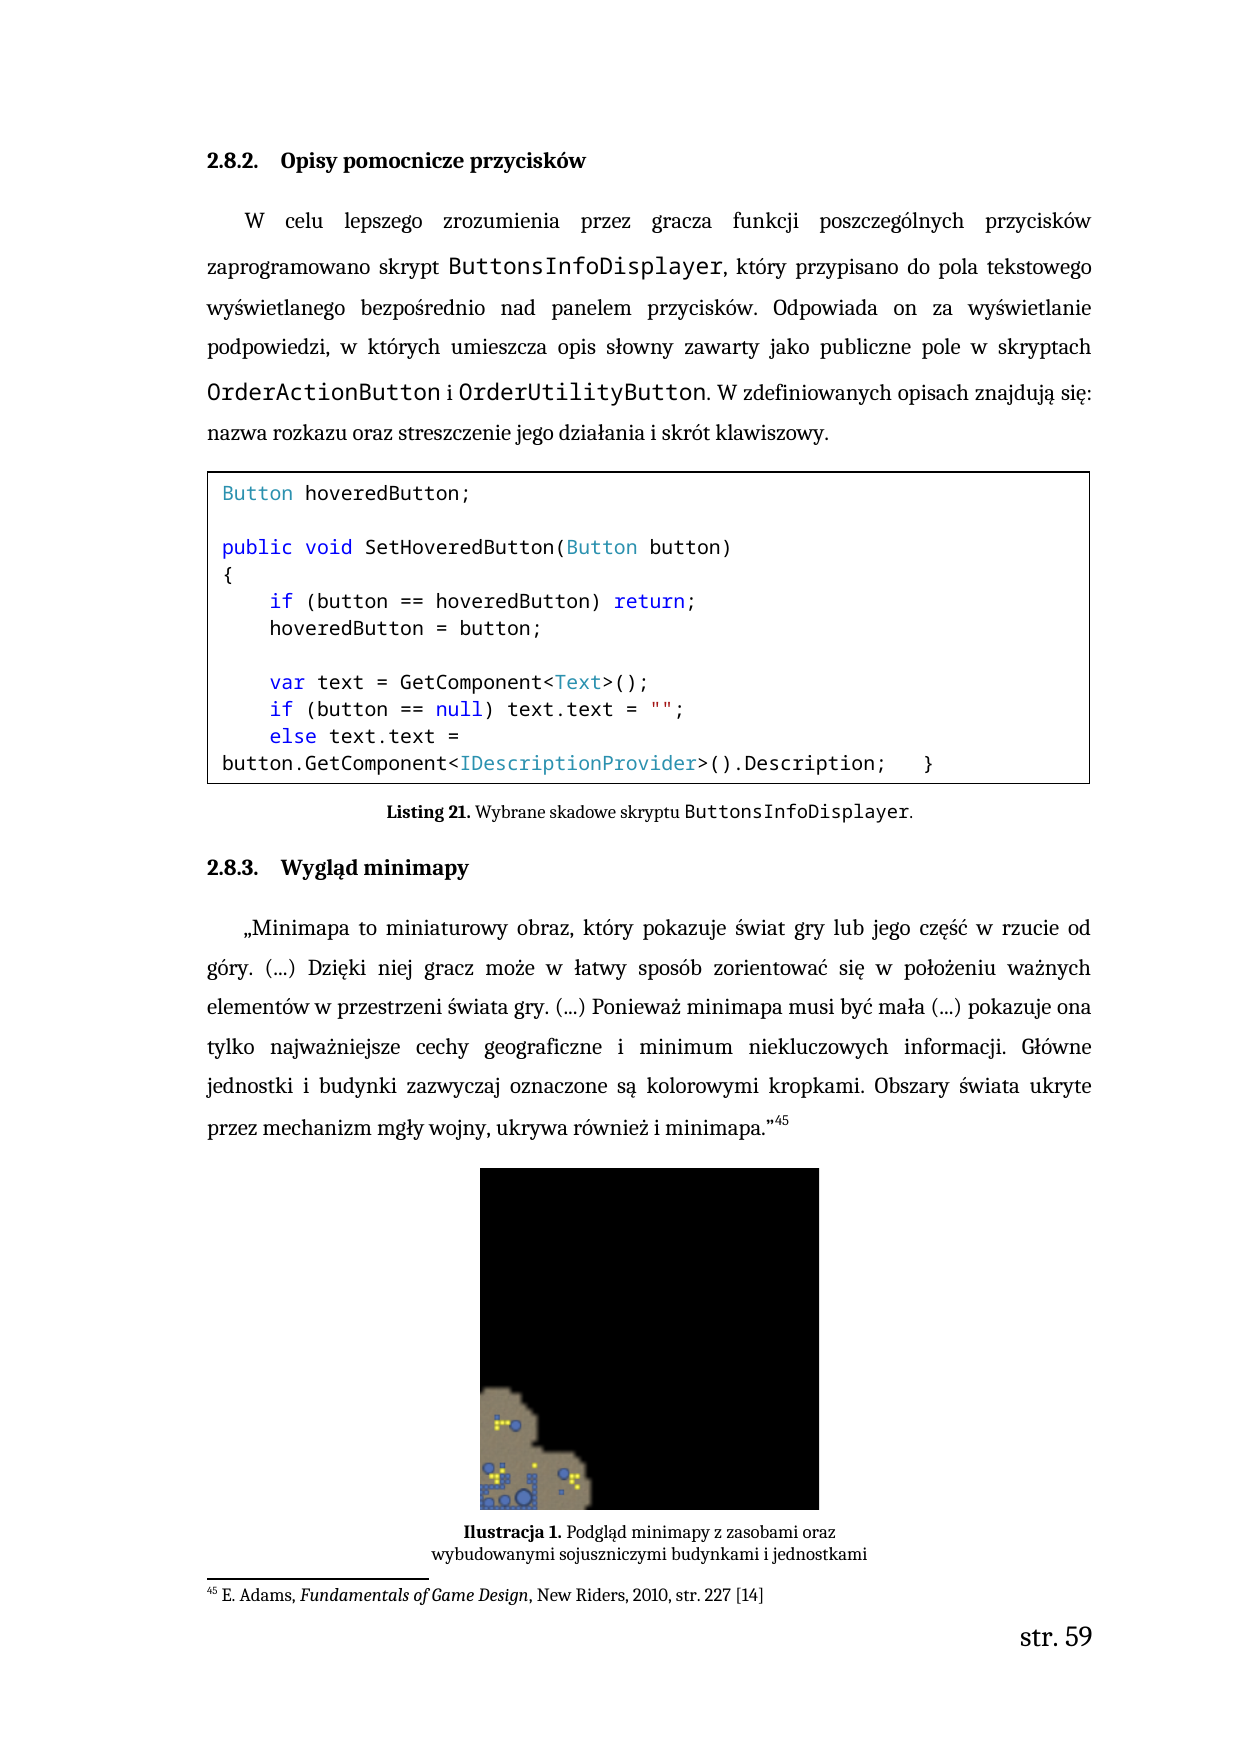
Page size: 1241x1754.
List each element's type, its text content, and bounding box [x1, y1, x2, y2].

subtitle Opisy pomocnicze przycisków [207, 148, 1092, 174]
text „Minimapa to miniaturowy obraz, który pokazuje świat gry lub jego część w rzucie od góry. (...) Dzięki niej gracz może w łatwy sposób zorientować się w położeniu ważnych elementów w przestrzeni świata gry. (...) Ponieważ minimapa musi być mała (...) pokazuje ona tylko najważniejsze cechy geograficzne i minimum niekluczowych informacji. Główne jednostki i budynki zazwyczaj oznaczone są kolorowymi kropkami. Obszary świata ukryte przez mechanizm mgły wojny, ukrywa również i minimapa.” [207, 915, 1092, 1141]
picture [480, 1168, 820, 1510]
subtitle Wygląd minimapy [207, 855, 1092, 881]
text Ilustracja 1. Podgląd minimapy z zasobami oraz wybudowanymi sojuszniczymi budynkami i jednostkami [207, 1522, 1092, 1565]
text Listing 21. Wybrane skadowe skryptu ButtonsInfoDisplayer. [207, 798, 1092, 823]
text W celu lepszego zrozumienia przez gracza funkcji poszczególnych przycisków zaprogramowano skrypt ButtonsInfoDisplayer, który przypisano do pola tekstowego wyświetlanego bezpośrednio nad panelem przycisków. Odpowiada on za wyświetlanie podpowiedzi, w których umieszcza opis słowny zawarty jako publiczne pole w skryptach OrderActionButton i OrderUtilityButton. W zdefiniowanych opisach znajdują się: nazwa rozkazu oraz streszczenie jego działania i skrót klawiszowy. [207, 208, 1092, 447]
